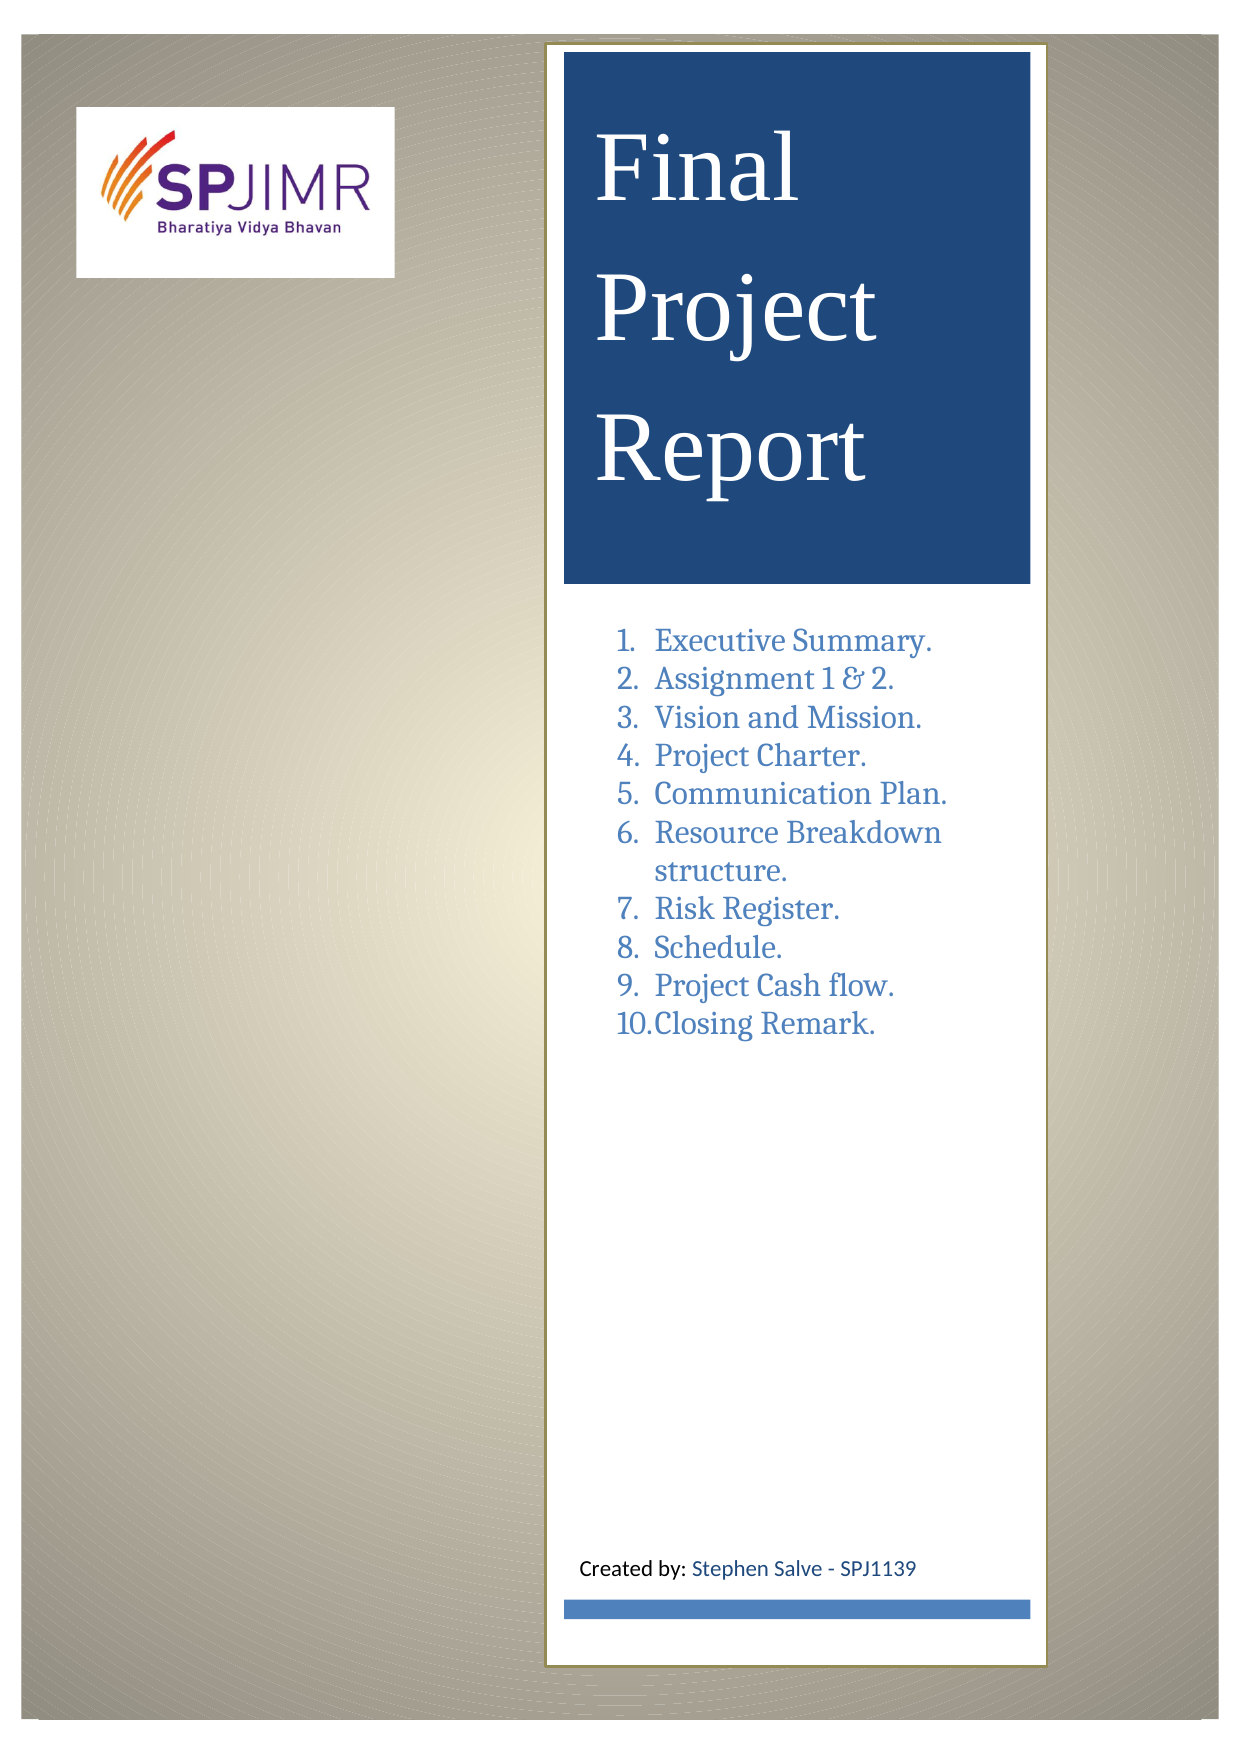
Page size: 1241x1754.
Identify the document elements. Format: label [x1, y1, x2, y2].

picture [76, 107, 395, 278]
